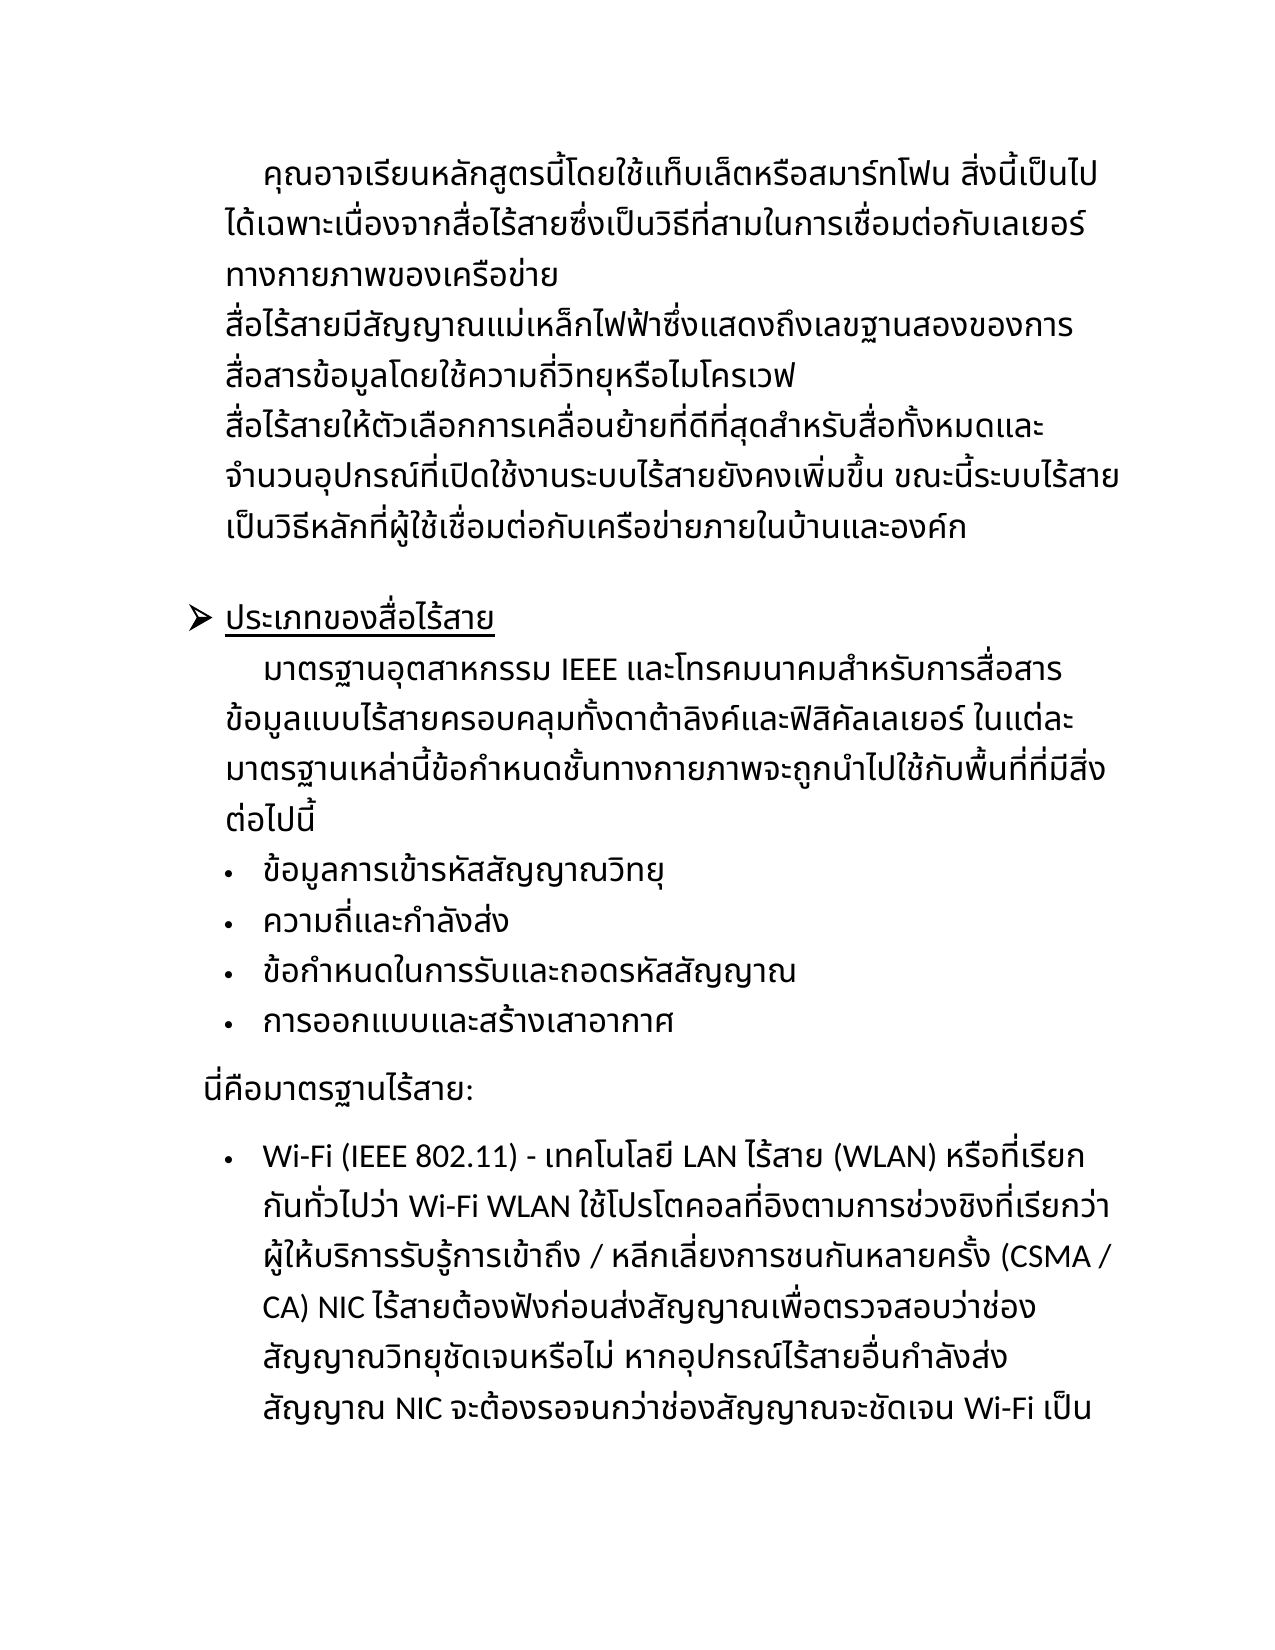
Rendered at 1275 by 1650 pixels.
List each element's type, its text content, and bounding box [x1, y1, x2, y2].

list การออกแบบและสร้างเสาอากาศ [225, 997, 1125, 1048]
list ความถี่และกำลังส่ง [225, 897, 1125, 947]
list ข้อกำหนดในการรับและถอดรหัสสัญญาณ [225, 947, 1125, 997]
text นี่คือมาตรฐานไร้สาย: [150, 1064, 1125, 1115]
list มาตรฐานอุตสาหกรรม IEEE และโทรคมนาคมสำหรับการสื่อสารข้อมูลแบบไร้สายครอบคลุมทั้งดาต้าลิงค์และฟิสิคัลเลเยอร์ ในแต่ละมาตรฐานเหล่านี้ข้อกำหนดชั้นทางกายภาพจะถูกนำไปใช้กับพื้นที่ที่มีสิ่งต่อไปนี้ [225, 644, 1125, 846]
list ประเภทของสื่อไร้สาย [187, 594, 1125, 644]
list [225, 1132, 1125, 1434]
list สื่อไร้สายให้ตัวเลือกการเคลื่อนย้ายที่ดีที่สุดสำหรับสื่อทั้งหมดและจำนวนอุปกรณ์ที่เปิดใช้งานระบบไร้สายยังคงเพิ่มขึ้น ขณะนี้ระบบไร้สายเป็นวิธีหลักที่ผู้ใช้เชื่อมต่อกับเครือข่ายภายในบ้านและองค์ก [225, 402, 1125, 553]
list คุณอาจเรียนหลักสูตรนี้โดยใช้แท็บเล็ตหรือสมาร์ทโฟน สิ่งนี้เป็นไปได้เฉพาะเนื่องจากสื่อไร้สายซึ่งเป็นวิธีที่สามในการเชื่อมต่อกับเลเยอร์ทางกายภาพของเครือข่าย [225, 150, 1125, 301]
list ข้อมูลการเข้ารหัสสัญญาณวิทยุ [225, 846, 1125, 897]
list สื่อไร้สายมีสัญญาณแม่เหล็กไฟฟ้าซึ่งแสดงถึงเลขฐานสองของการสื่อสารข้อมูลโดยใช้ความถี่วิทยุหรือไมโครเวฟ [225, 301, 1125, 402]
